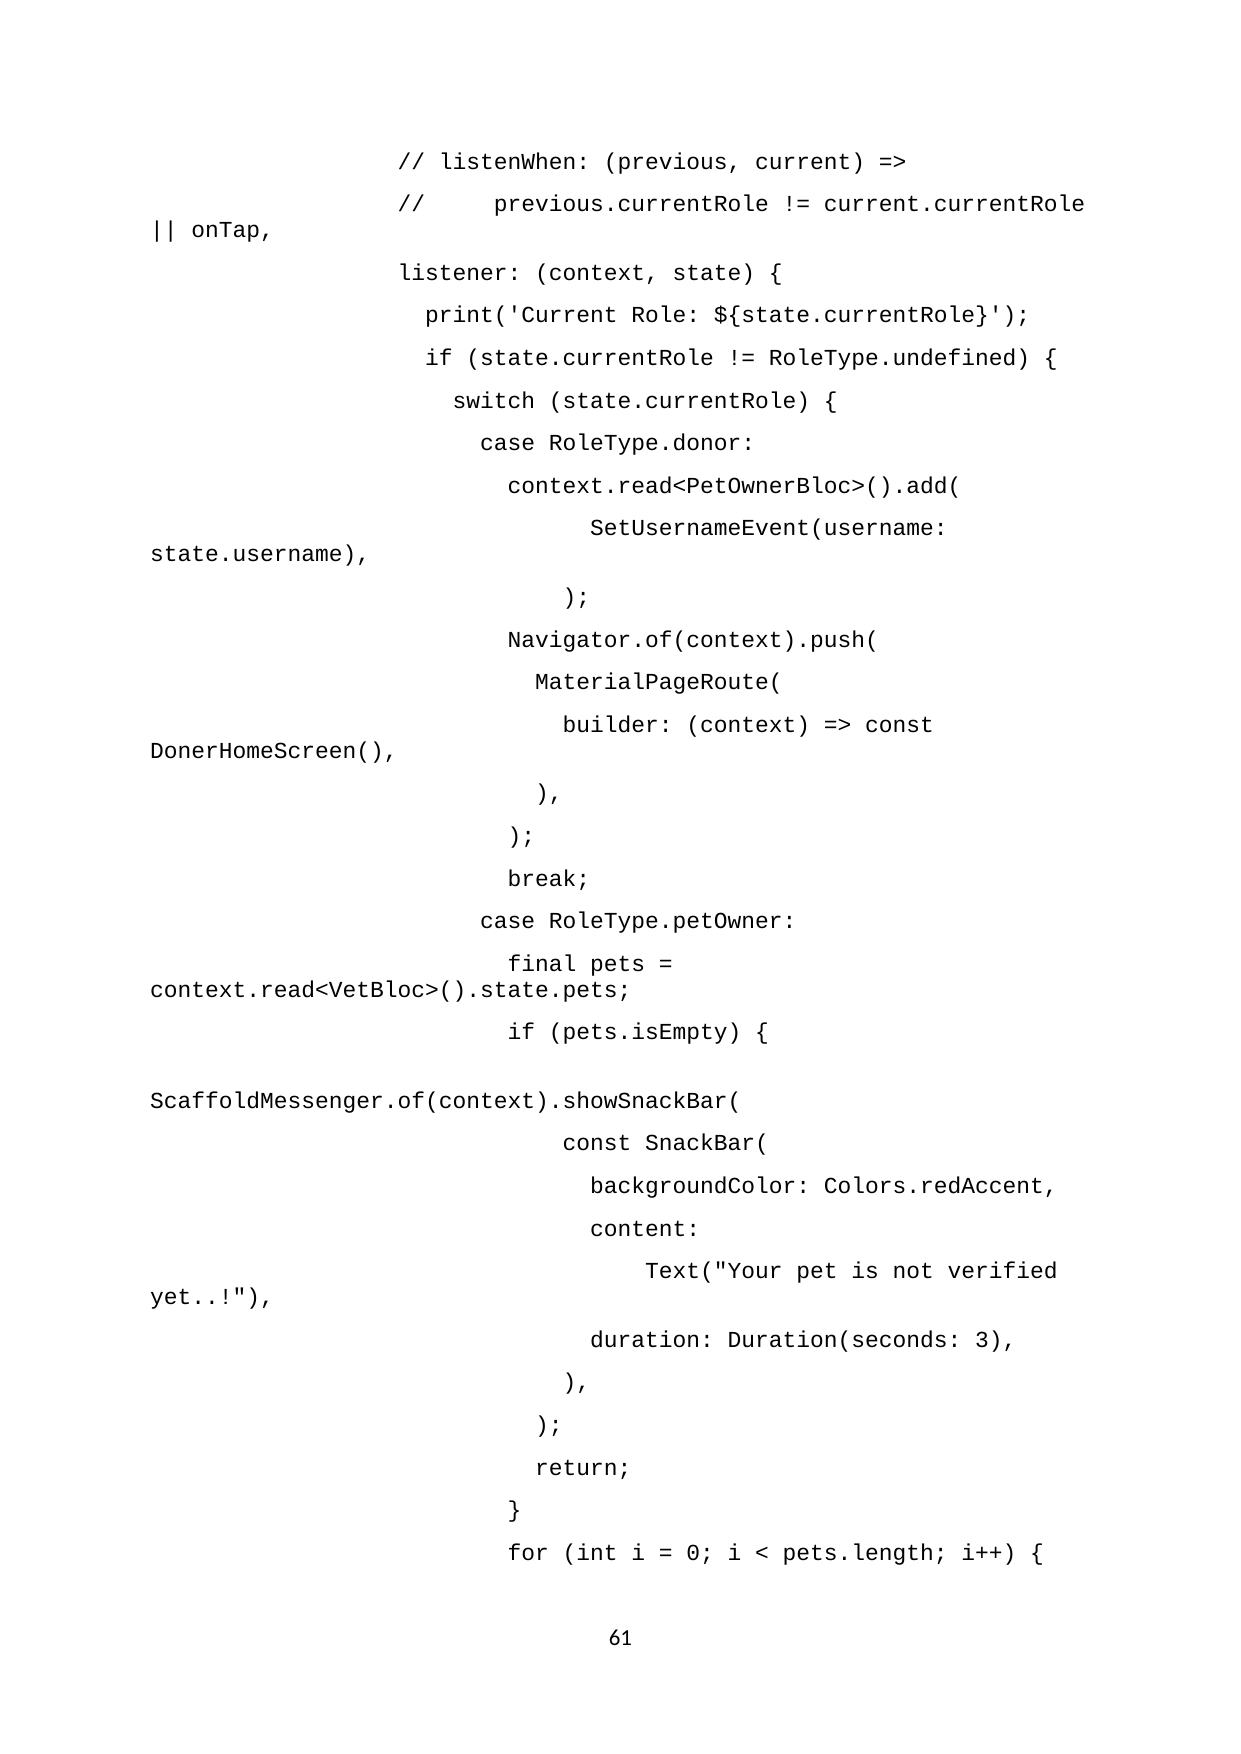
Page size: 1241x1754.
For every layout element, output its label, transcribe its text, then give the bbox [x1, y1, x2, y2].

text // previous.currentRole != current.currentRole || onTap, [150, 193, 1090, 244]
text context.read<PetOwnerBloc>().add( [150, 474, 1090, 500]
text duration: Duration(seconds: 3), [150, 1328, 1090, 1354]
text // listenWhen: (previous, current) => [150, 150, 1090, 176]
text final pets = context.read<VetBloc>().state.pets; [150, 952, 1090, 1004]
text switch (state.currentRole) { [150, 389, 1090, 415]
text if (pets.isEmpty) { [150, 1021, 1090, 1047]
text print('Current Role: ${state.currentRole}'); [150, 304, 1090, 330]
text backgroundColor: Colors.redAccent, [150, 1174, 1090, 1200]
text for (int i = 0; i < pets.length; i++) { [150, 1541, 1090, 1567]
text ScaffoldMessenger.of(context).showSnackBar( [150, 1063, 1090, 1115]
text case RoleType.donor: [150, 432, 1090, 457]
text content: [150, 1217, 1090, 1243]
text Navigator.of(context).push( [150, 628, 1090, 654]
text ); [150, 585, 1090, 611]
text case RoleType.petOwner: [150, 909, 1090, 935]
text SetUsernameEvent(username: state.username), [150, 517, 1090, 569]
text MaterialPageRoute( [150, 671, 1090, 696]
text builder: (context) => const DonerHomeScreen(), [150, 713, 1090, 765]
text listener: (context, state) { [150, 261, 1090, 287]
text return; [150, 1456, 1090, 1482]
text break; [150, 867, 1090, 893]
text } [150, 1498, 1090, 1524]
text ), [150, 1371, 1090, 1397]
text if (state.currentRole != RoleType.undefined) { [150, 346, 1090, 372]
text ), [150, 782, 1090, 808]
text Text("Your pet is not verified yet..!"), [150, 1259, 1090, 1311]
text ); [150, 1413, 1090, 1439]
text const SnackBar( [150, 1132, 1090, 1158]
text ); [150, 824, 1090, 850]
